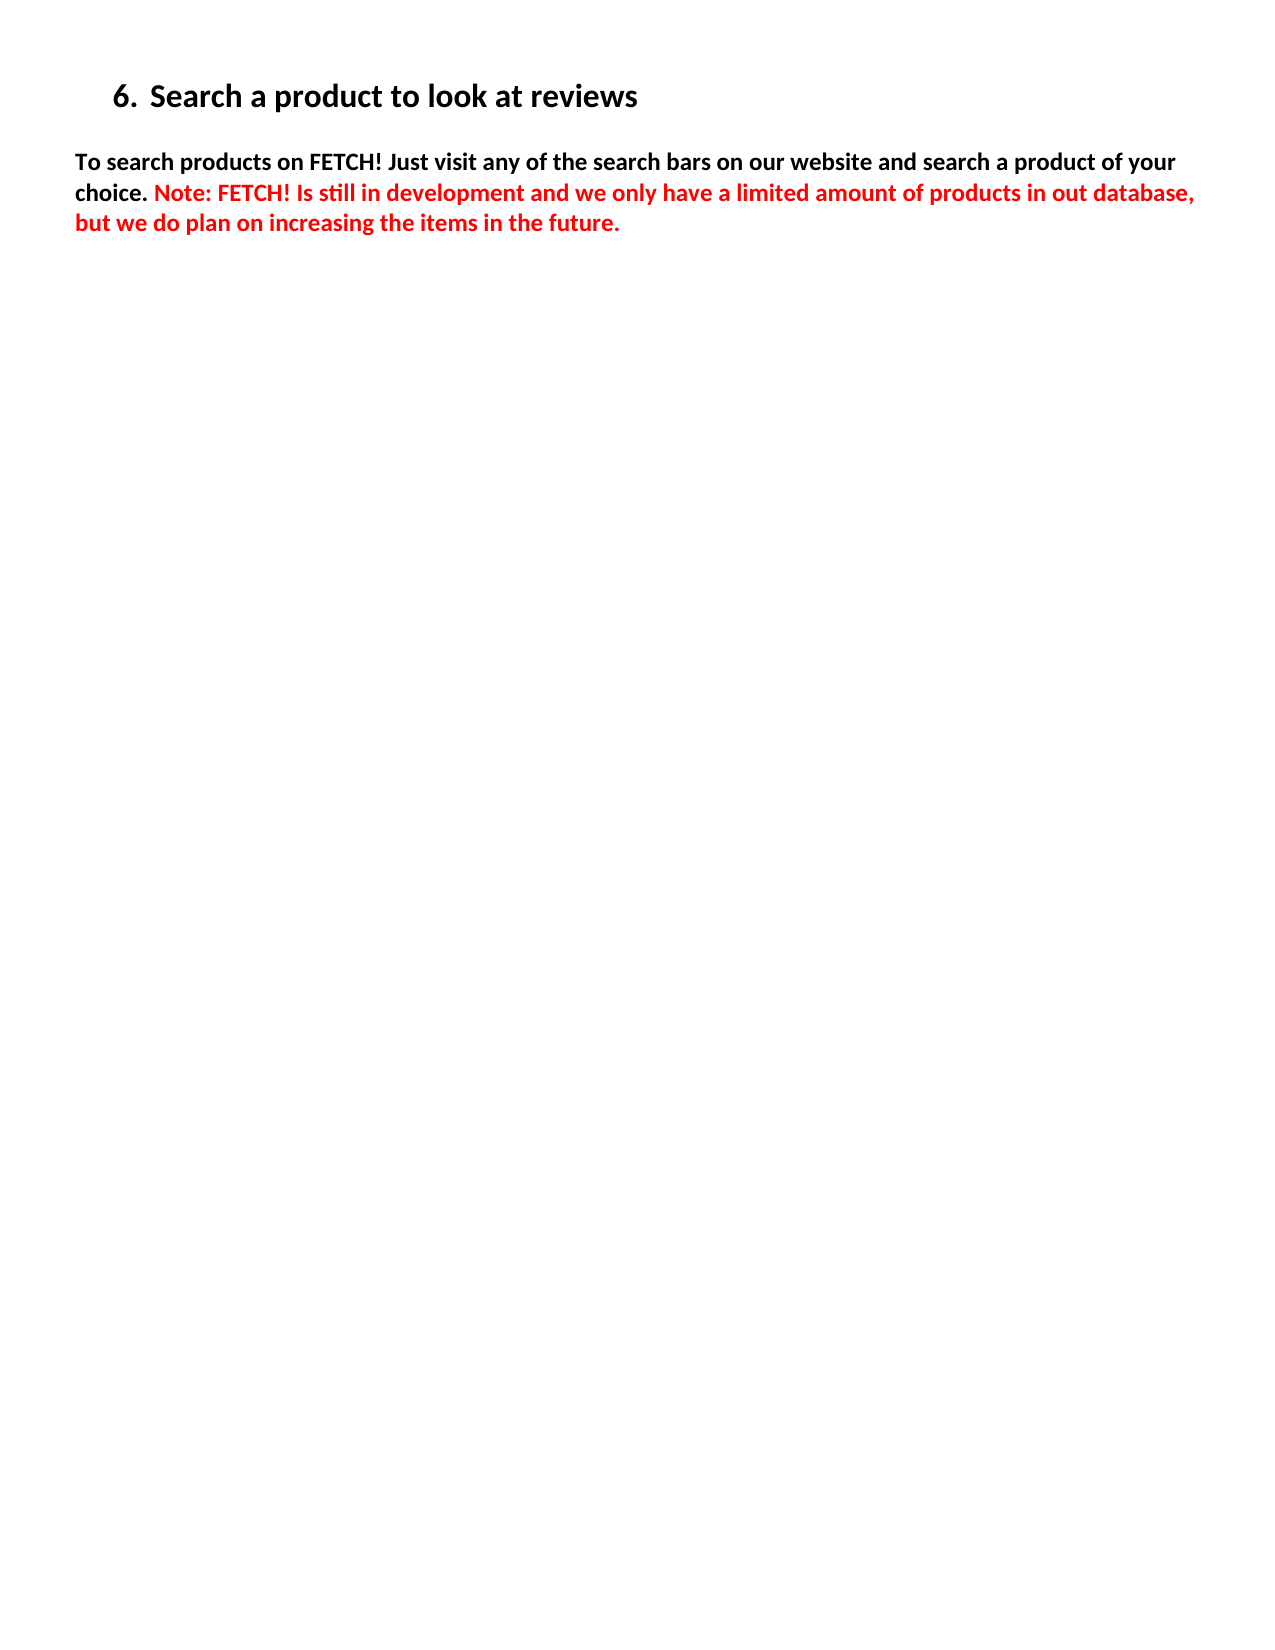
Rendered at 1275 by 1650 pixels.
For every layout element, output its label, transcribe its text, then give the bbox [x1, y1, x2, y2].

list Search a product to look at reviews [112, 75, 1200, 116]
text To search products on FETCH! Just visit any of the search bars on our website and search a product of your choice. Note: FETCH! Is still in development and we only have a limited amount of products in out database, but we do plan on increasing the items in the future. [75, 146, 1200, 238]
